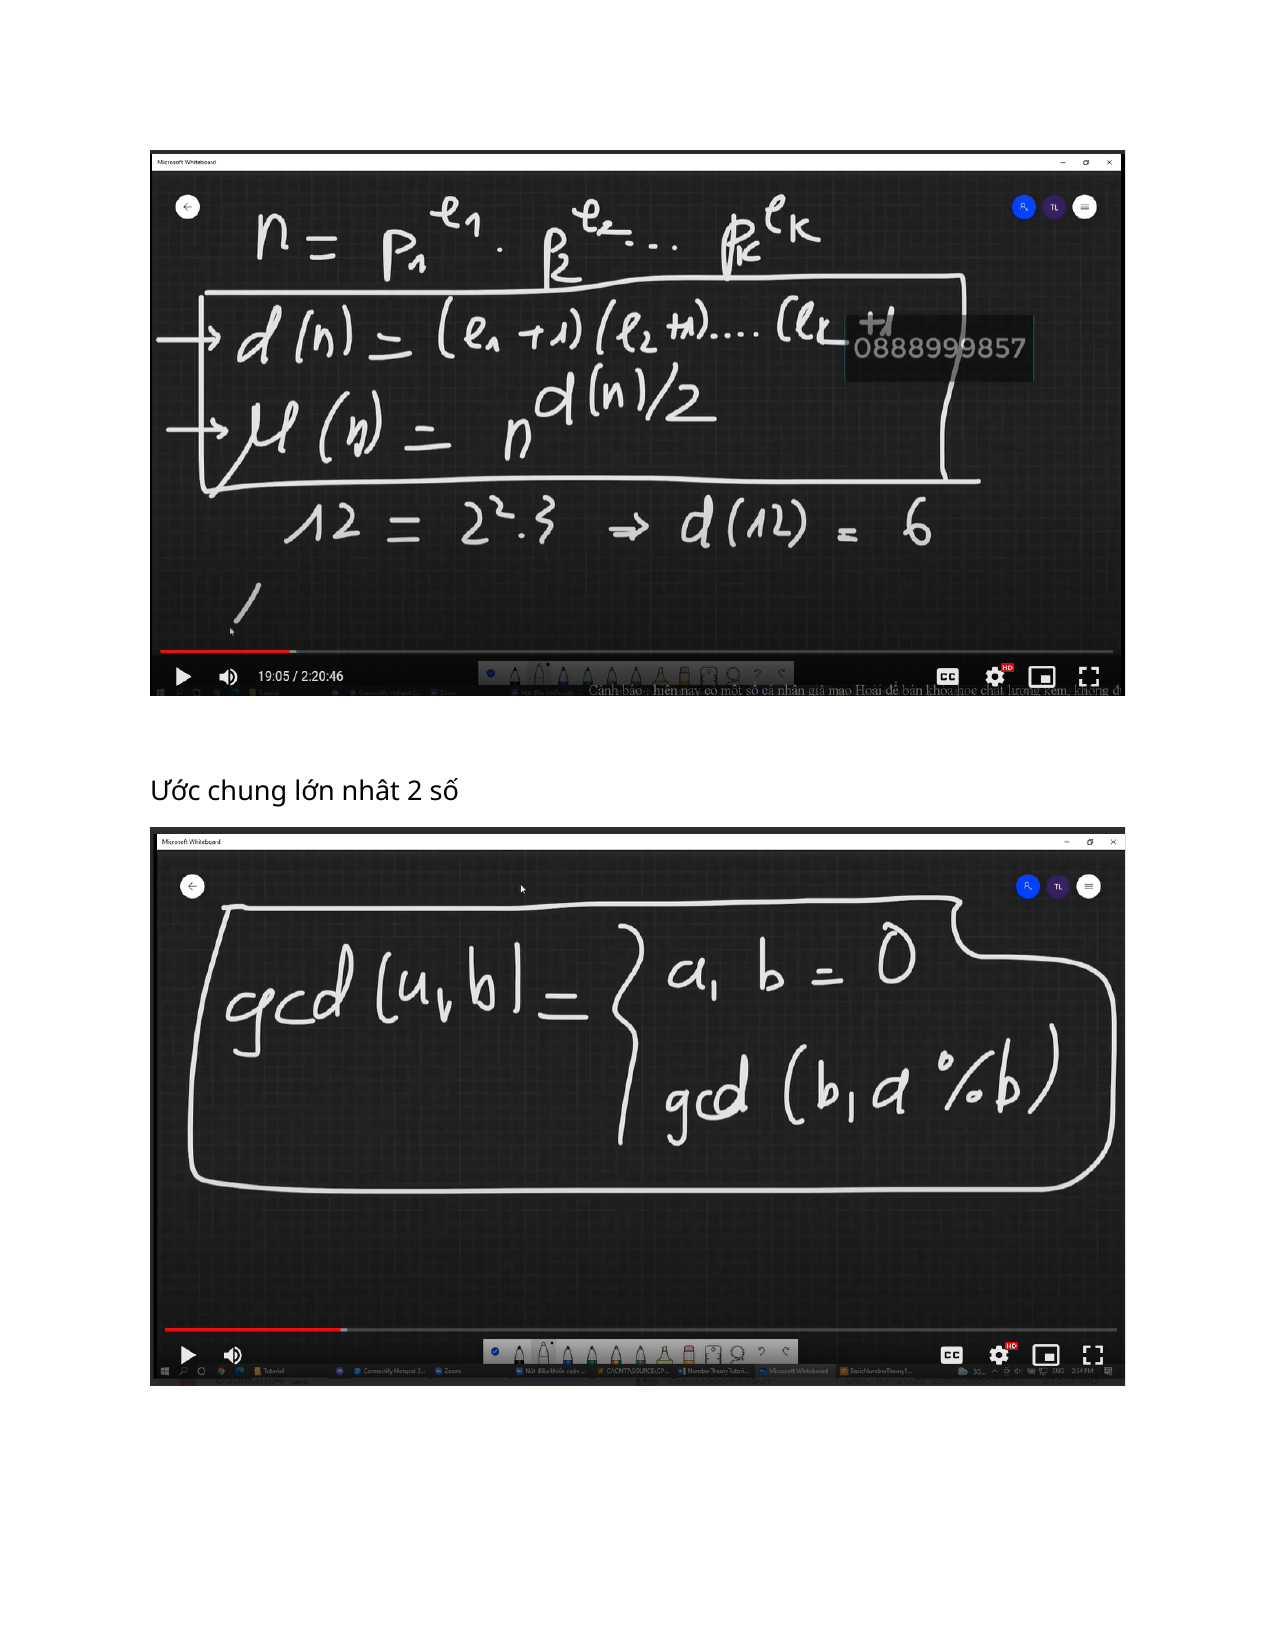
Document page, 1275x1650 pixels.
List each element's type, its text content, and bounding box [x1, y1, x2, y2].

text Ước chung lớn nhât 2 số [150, 771, 1125, 808]
picture [150, 827, 1125, 1386]
picture [150, 150, 1125, 696]
